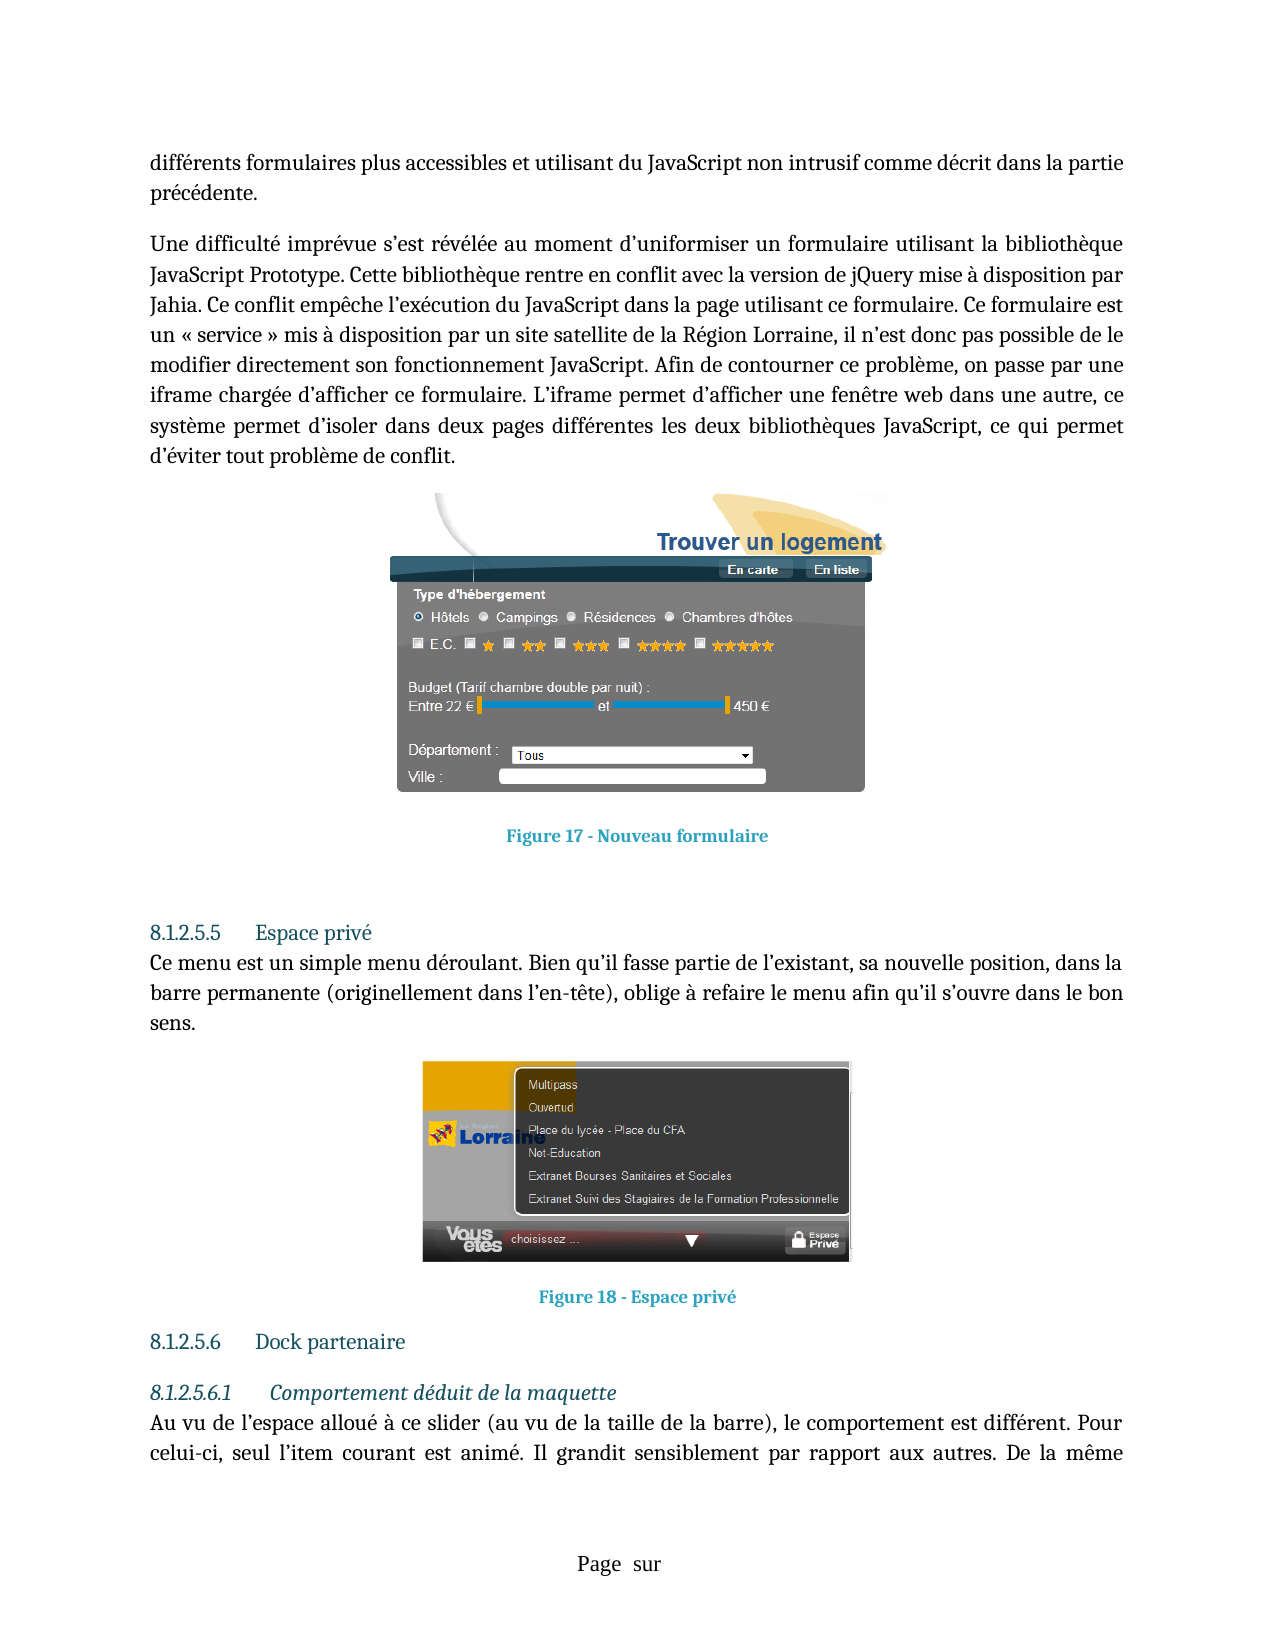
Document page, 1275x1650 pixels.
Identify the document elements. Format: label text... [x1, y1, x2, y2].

subtitle Comportement déduit de la maquette [150, 1380, 1125, 1406]
picture [386, 493, 889, 802]
picture [422, 1061, 853, 1262]
subtitle Espace privé [150, 919, 1125, 946]
text Une difficulté imprévue s’est révélée au moment d’uniformiser un formulaire utilisant la bibliothèque JavaScript Prototype. Cette bibliothèque rentre en conflit avec la version de jQuery mise à disposition par Jahia. Ce conflit empêche l’exécution du JavaScript dans la page utilisant ce formulaire. Ce formulaire est un « service » mis à disposition par un site satellite de la Région Lorraine, il n’est donc pas possible de le modifier directement son fonctionnement JavaScript. Afin de contourner ce problème, on passe par une iframe chargée d’afficher ce formulaire. L’iframe permet d’afficher une fenêtre web dans une autre, ce système permet d’isoler dans deux pages différentes les deux bibliothèques JavaScript, ce qui permet d’éviter tout problème de conflit. [150, 231, 1125, 469]
subtitle Dock partenaire [150, 1329, 1125, 1355]
text Ce menu est un simple menu déroulant. Bien qu’il fasse partie de l’existant, sa nouvelle position, dans la barre permanente (originellement dans l’en-tête), oblige à refaire le menu afin qu’il s’ouvre dans le bon sens. [150, 950, 1125, 1036]
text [150, 150, 1125, 207]
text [150, 1410, 1125, 1466]
